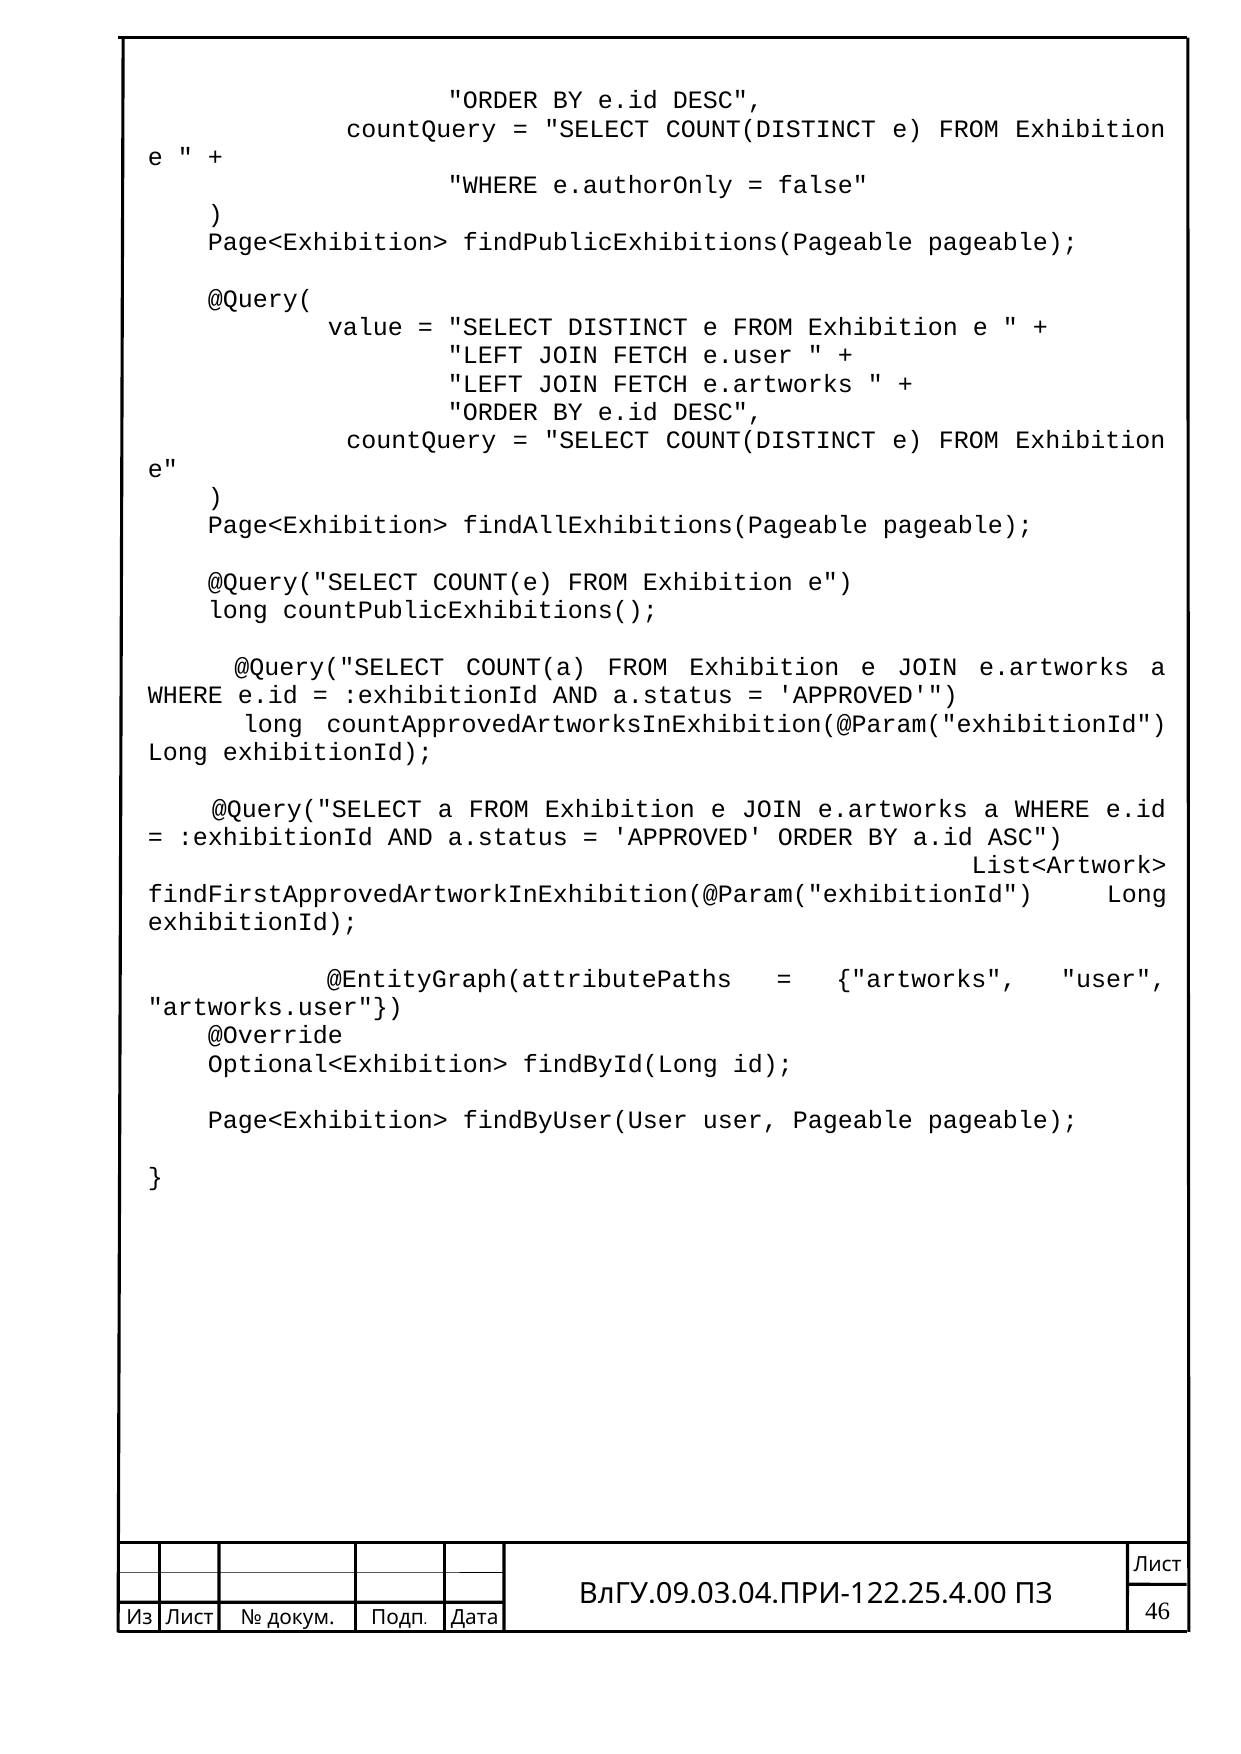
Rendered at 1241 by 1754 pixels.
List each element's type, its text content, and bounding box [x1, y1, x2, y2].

text long countApprovedArtworksInExhibition(@Param("exhibitionId") Long exhibitionId); [148, 711, 1167, 768]
text @Query("SELECT a FROM Exhibition e JOIN e.artworks a WHERE e.id = :exhibitionId AND a.status = 'APPROVED' ORDER BY a.id ASC") [148, 796, 1167, 853]
text @EntityGraph(attributePaths = {"artworks", "user", "artworks.user"}) [148, 966, 1167, 1023]
text @Query("SELECT COUNT(a) FROM Exhibition e JOIN e.artworks a WHERE e.id = :exhibitionId AND a.status = 'APPROVED'") [148, 654, 1167, 711]
text @Query("SELECT COUNT(e) FROM Exhibition e") [148, 569, 1167, 598]
text } [148, 1164, 1167, 1193]
text ) [148, 484, 1167, 513]
text Page<Exhibition> findAllExhibitions(Pageable pageable); [148, 513, 1167, 541]
text ) [148, 201, 1167, 229]
text "ORDER BY e.id DESC", [148, 88, 1167, 116]
text countQuery = "SELECT COUNT(DISTINCT e) FROM Exhibition e " + [148, 116, 1167, 173]
text "LEFT JOIN FETCH e.user " + [148, 343, 1167, 371]
text Page<Exhibition> findByUser(User user, Pageable pageable); [148, 1108, 1167, 1136]
text @Override [148, 1023, 1167, 1051]
text "LEFT JOIN FETCH e.artworks " + [148, 371, 1167, 399]
text value = "SELECT DISTINCT e FROM Exhibition e " + [148, 314, 1167, 343]
text List<Artwork> findFirstApprovedArtworkInExhibition(@Param("exhibitionId") Long exhibitionId); [148, 853, 1167, 938]
text Page<Exhibition> findPublicExhibitions(Pageable pageable); [148, 229, 1167, 258]
text countQuery = "SELECT COUNT(DISTINCT e) FROM Exhibition e" [148, 428, 1167, 484]
text "ORDER BY e.id DESC", [148, 399, 1167, 428]
text long countPublicExhibitions(); [148, 598, 1167, 626]
text @Query( [148, 286, 1167, 314]
text Optional<Exhibition> findById(Long id); [148, 1051, 1167, 1079]
text "WHERE e.authorOnly = false" [148, 173, 1167, 201]
